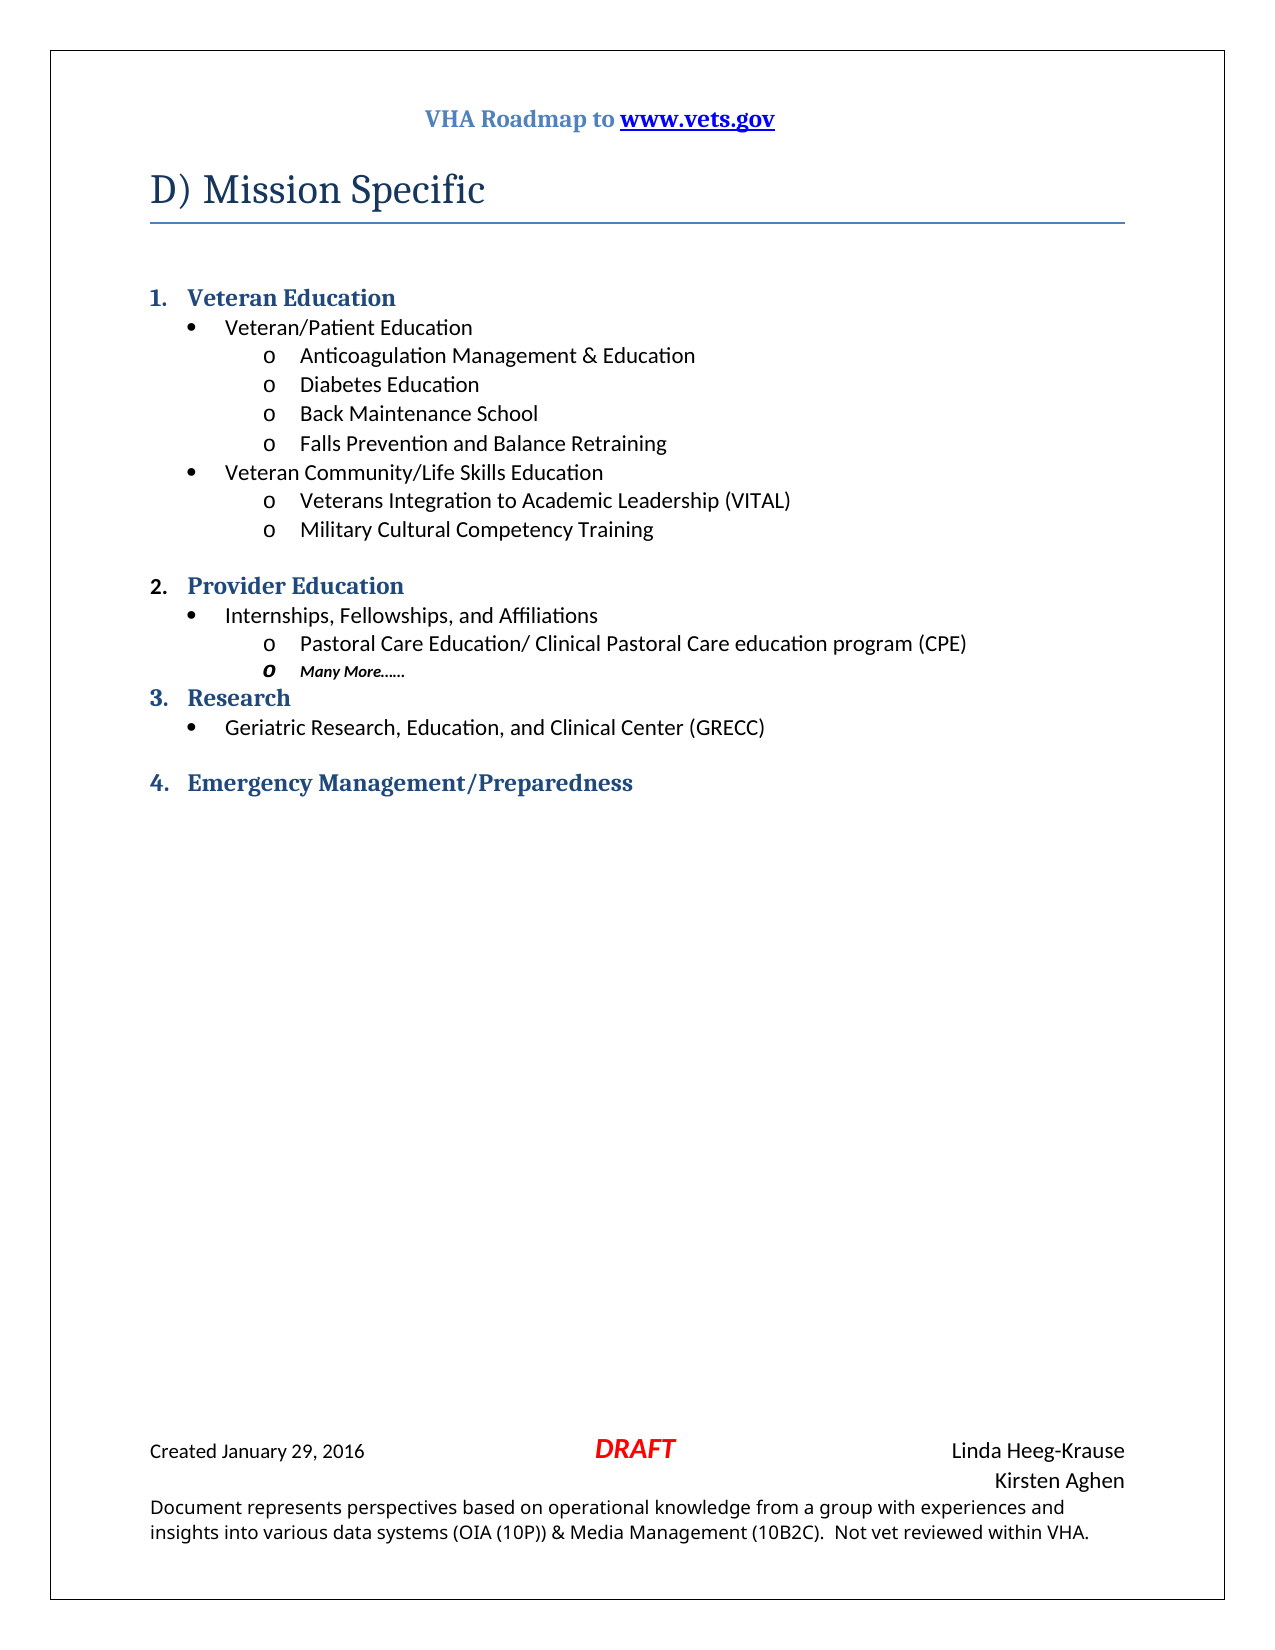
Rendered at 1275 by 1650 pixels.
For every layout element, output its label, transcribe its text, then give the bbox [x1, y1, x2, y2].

list Veterans Integration to Academic Leadership (VITAL) [262, 486, 1125, 515]
list Pastoral Care Education/ Clinical Pastoral Care education program (CPE) [262, 629, 1125, 658]
list Veteran/Patient Education [187, 313, 1125, 341]
list Many More…… [262, 658, 1125, 684]
list Military Cultural Competency Training [262, 515, 1125, 544]
list Anticoagulation Management & Education [262, 341, 1125, 370]
title D) Mission Specific [150, 166, 1125, 222]
list Research [150, 684, 1125, 713]
list Emergency Management/Preparedness [150, 769, 1125, 798]
list Veteran Education [150, 284, 1125, 313]
list Provider Education [150, 572, 1125, 601]
list Internships, Fellowships, and Affiliations [187, 601, 1125, 629]
list Diabetes Education [262, 370, 1125, 399]
list Veteran Community/Life Skills Education [187, 458, 1125, 486]
list Falls Prevention and Balance Retraining [262, 429, 1125, 458]
list Back Maintenance School [262, 399, 1125, 429]
list Geriatric Research, Education, and Clinical Center (GRECC) [187, 713, 1125, 741]
